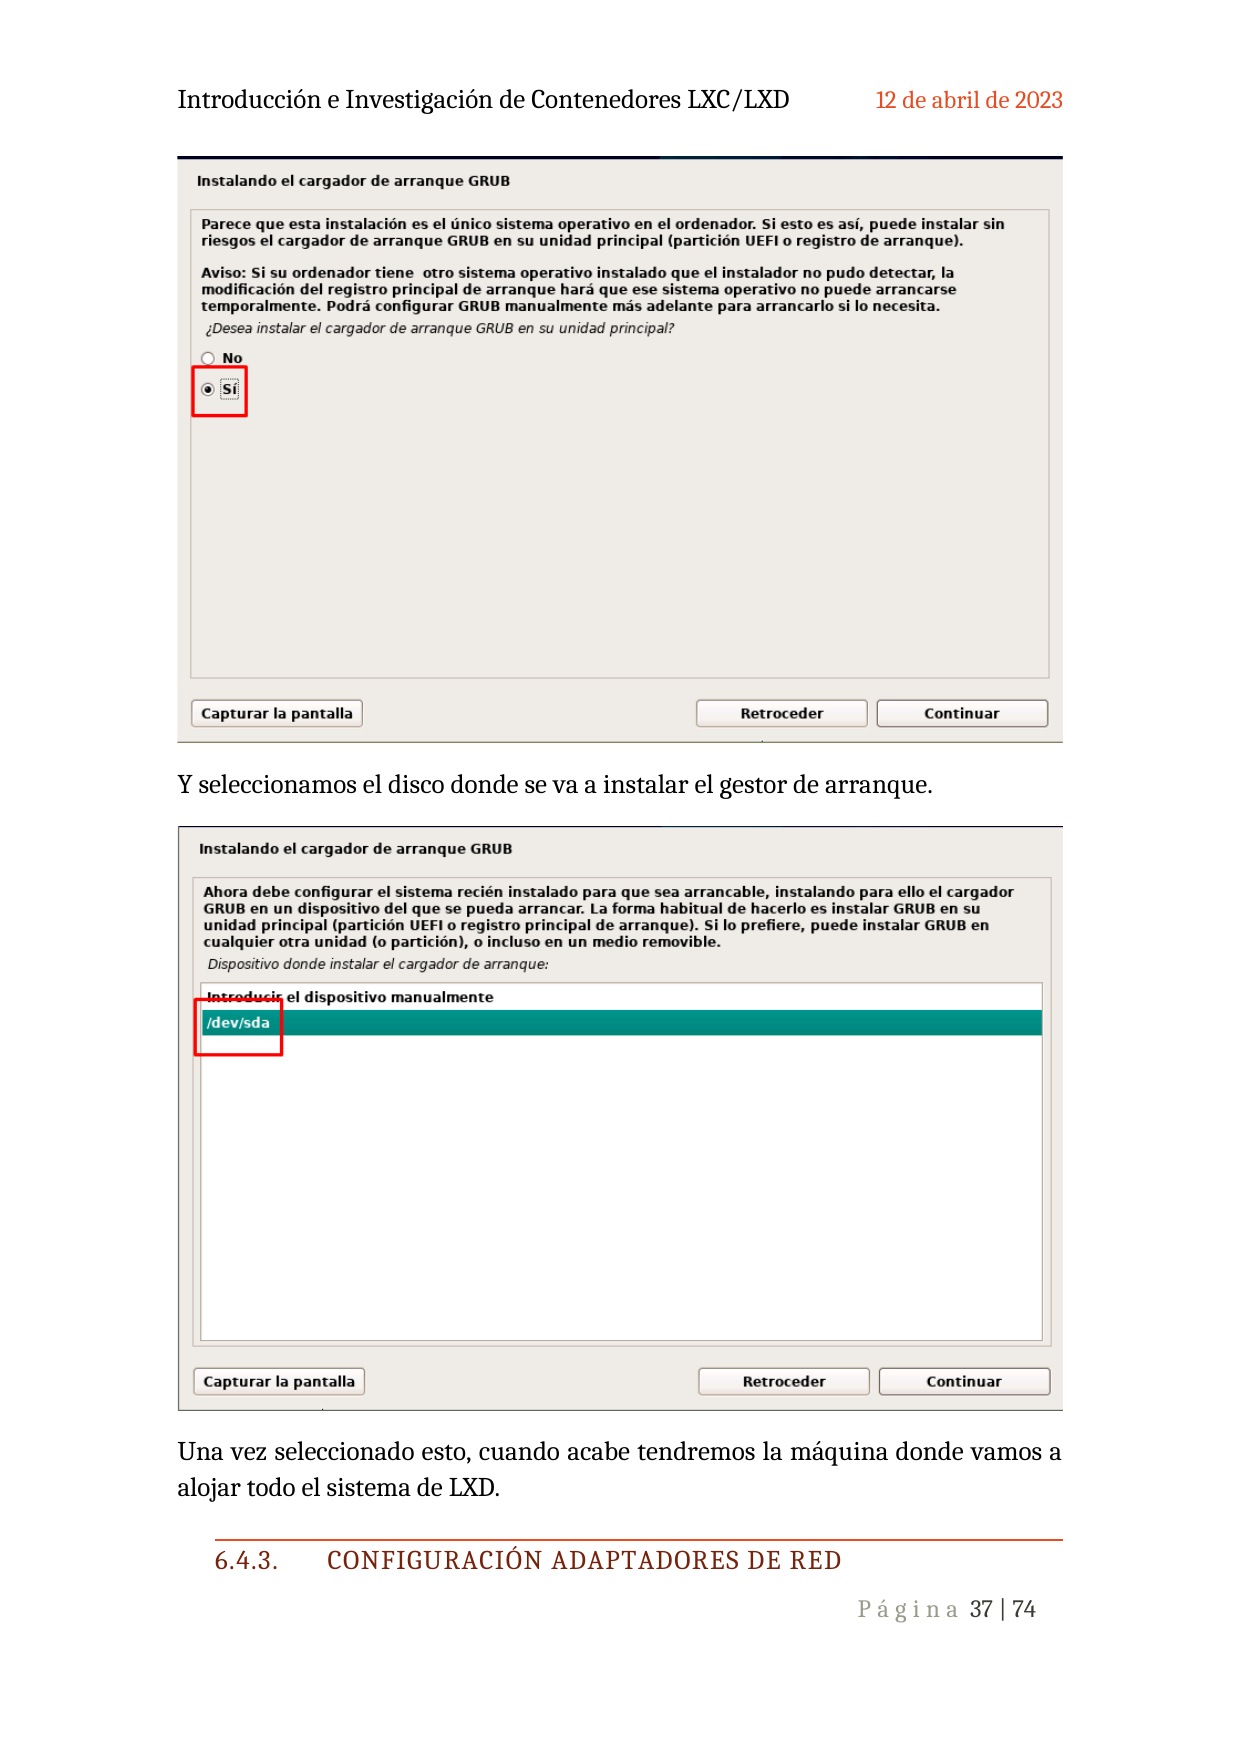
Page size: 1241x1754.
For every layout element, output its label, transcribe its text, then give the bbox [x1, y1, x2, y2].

picture [177, 156, 1063, 744]
text Y seleccionamos el disco donde se va a instalar el gestor de arranque. [177, 769, 1063, 801]
subtitle Configuración adaptadores de red [215, 1541, 1063, 1576]
text Una vez seleccionado esto, cuando acabe tendremos la máquina donde vamos a alojar todo el sistema de LXD. [177, 1436, 1063, 1503]
picture [177, 826, 1063, 1411]
